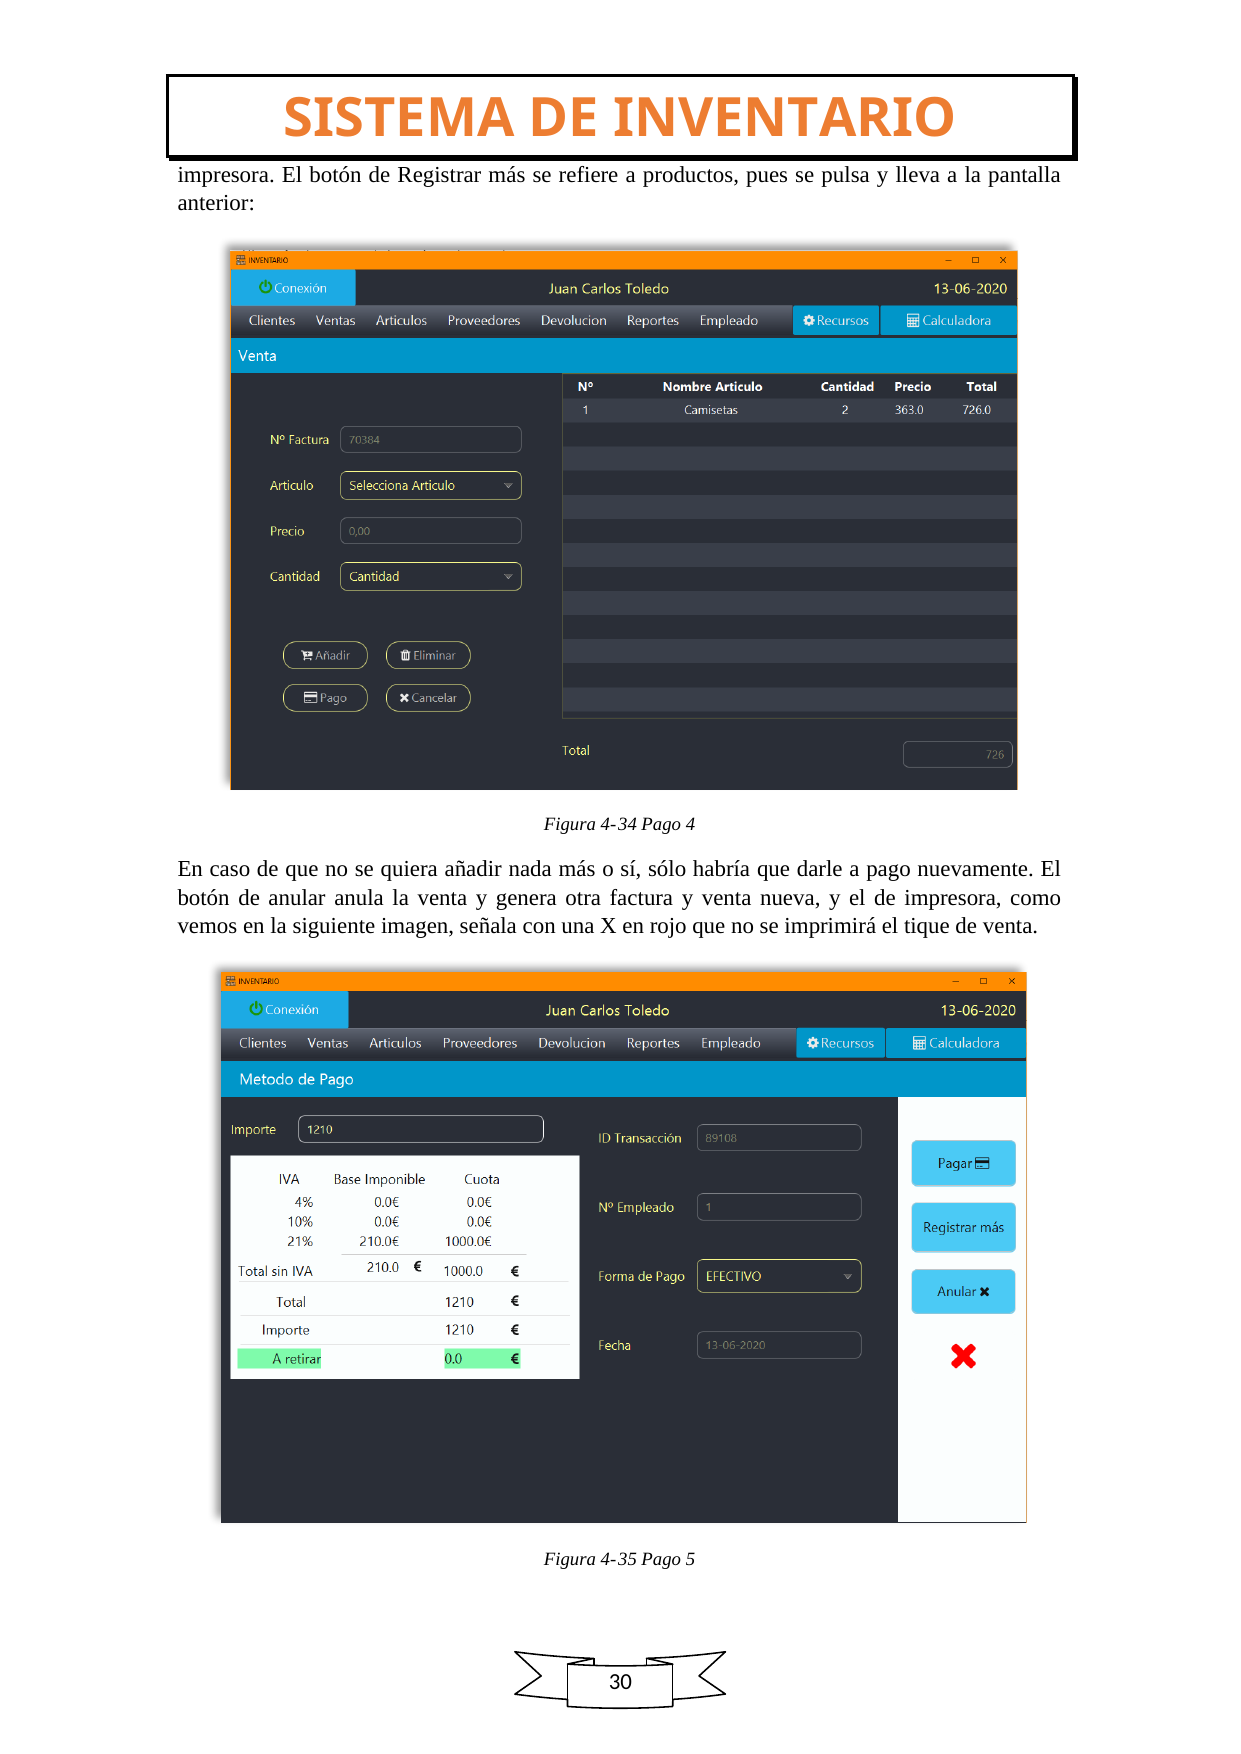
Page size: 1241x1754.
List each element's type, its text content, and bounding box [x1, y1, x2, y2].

picture [230, 374, 1018, 790]
picture [230, 250, 1018, 337]
picture [304, 1074, 309, 1083]
picture [908, 321, 917, 327]
picture [808, 1038, 818, 1048]
text En caso de que no se quiera añadir nada más o sí, sólo habría que darle a pago nuevamente. El botón de anular anula la venta y genera otra factura y venta nueva, y el de impresora, como vemos en la siguiente imagen, señala con una X en rojo que no se imprimirá el tique de venta. [177, 855, 1063, 938]
picture [804, 316, 814, 325]
picture [221, 1098, 1027, 1523]
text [177, 161, 1063, 216]
picture [221, 972, 1027, 1060]
